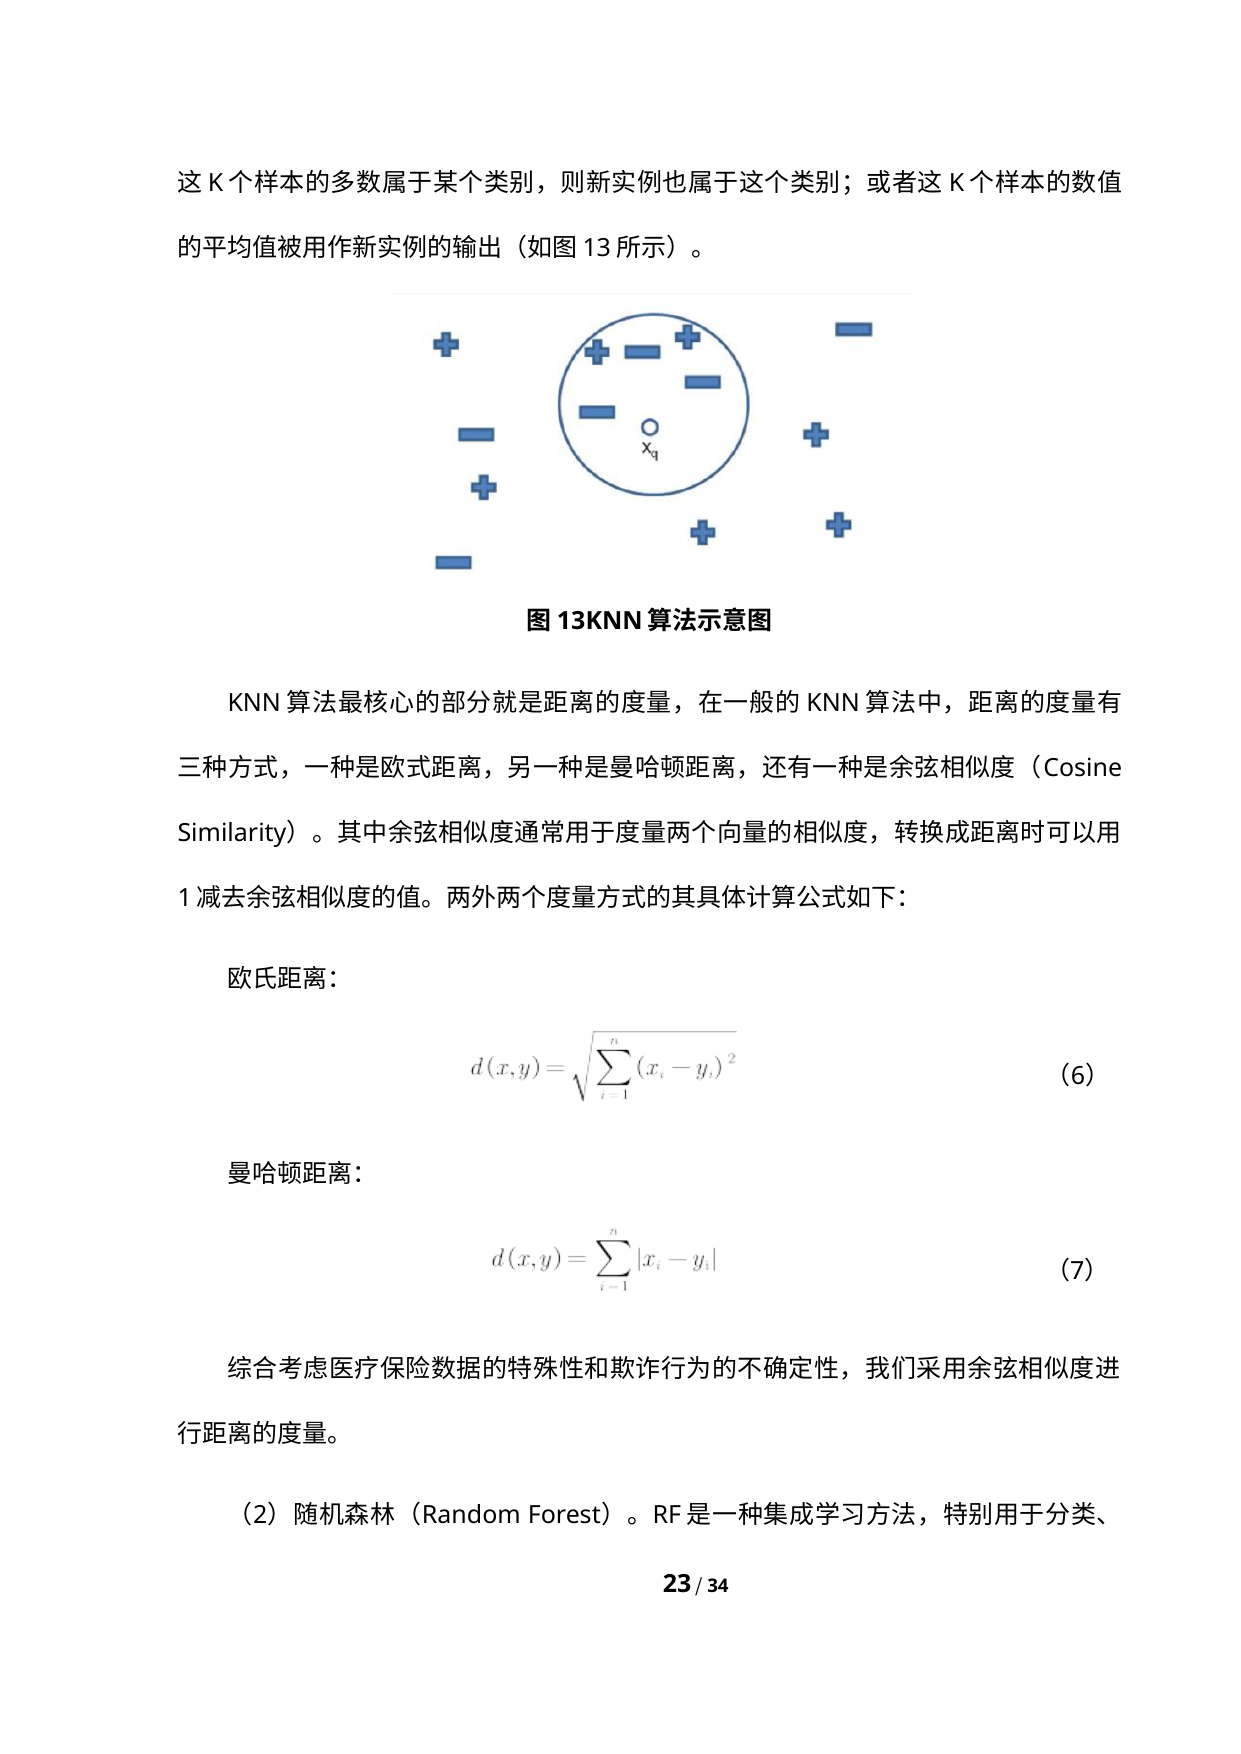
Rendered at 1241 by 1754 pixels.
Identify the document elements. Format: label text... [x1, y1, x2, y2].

text 图13KNN算法示意图 [177, 586, 1122, 651]
table_header （6） [1034, 1025, 1122, 1123]
picture [388, 293, 912, 585]
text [177, 148, 1122, 278]
table_header [177, 1220, 1033, 1318]
text 欧氏距离： [177, 944, 1122, 1009]
text 综合考虑医疗保险数据的特殊性和欺诈行为的不确定性，我们采用余弦相似度进行距离的度量。 [177, 1334, 1122, 1464]
table_header [178, 1025, 1034, 1123]
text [177, 1480, 1122, 1545]
text 曼哈顿距离： [177, 1139, 1122, 1204]
table_header （7） [1033, 1220, 1121, 1318]
text KNN算法最核心的部分就是距离的度量，在一般的KNN算法中，距离的度量有三种方式，一种是欧式距离，另一种是曼哈顿距离，还有一种是余弦相似度（Cosine Similarity）。其中余弦相似度通常用于度量两个向量的相似度，转换成距离时可以用1减去余弦相似度的值。两外两个度量方式的其具体计算公式如下： [177, 668, 1122, 928]
